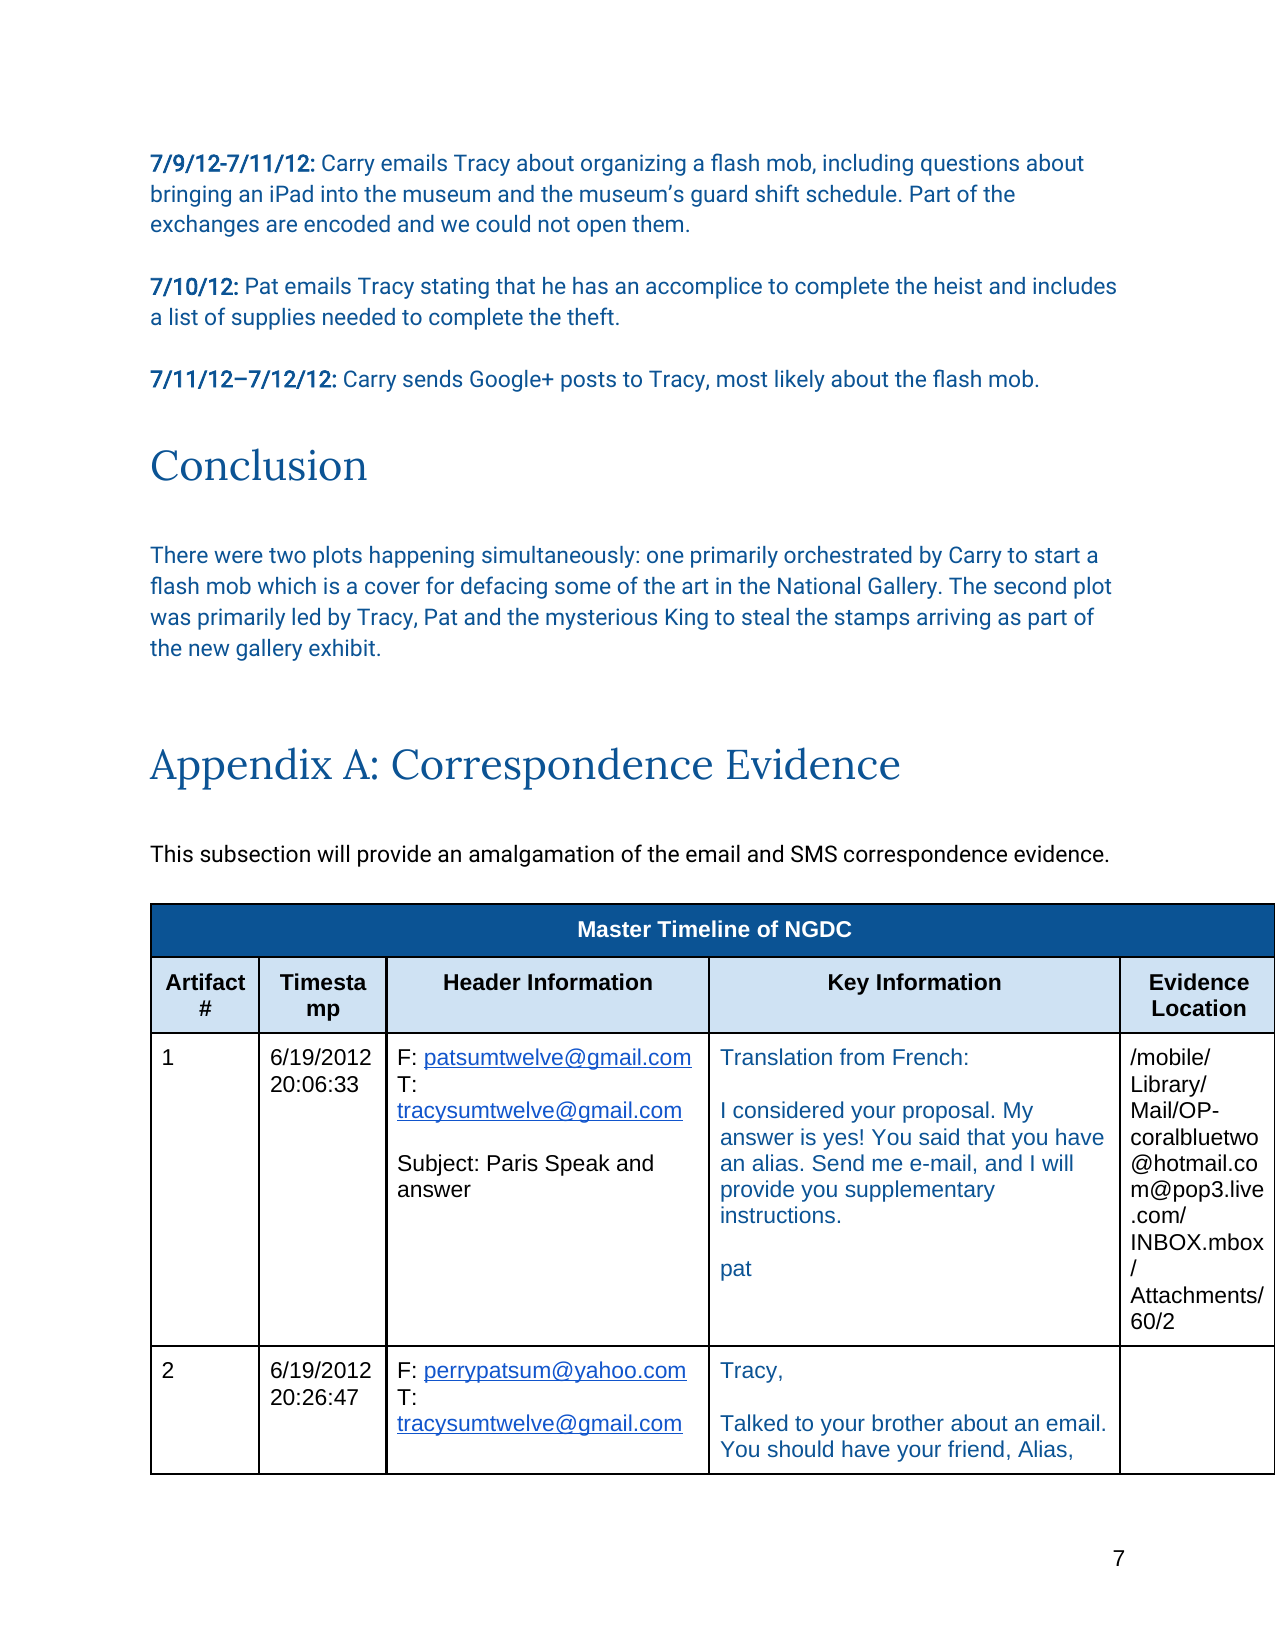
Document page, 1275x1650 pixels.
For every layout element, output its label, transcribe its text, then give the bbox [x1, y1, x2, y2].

table_cell F: patsumtwelve@gmail.com T: tracysumtwelve@gmail.com Subject: Paris Speak and answer [388, 1034, 708, 1345]
text 7/9/12-7/11/12: Carry emails Tracy about organizing a flash mob, including questions about bringing an iPad into the museum and the museum’s guard shift schedule. Part of the exchanges are encoded and we could not open them. [150, 150, 1125, 238]
table_header Master Timeline of NGDC [152, 905, 1274, 956]
table_cell 1 [152, 1034, 258, 1345]
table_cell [710, 1347, 1119, 1473]
table_cell 6/19/2012 20:06:33 [260, 1034, 385, 1345]
table_cell Translation from French: I considered your proposal. My answer is yes! You said that you have an alias. Send me e-mail, and I will provide you supplementary instructions. pat [710, 1034, 1119, 1345]
table_cell Header Information [388, 958, 708, 1032]
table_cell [388, 1347, 708, 1473]
table_cell Key Information [710, 958, 1119, 1032]
text 7/10/12: Pat emails Tracy stating that he has an accomplice to complete the heist and includes a list of supplies needed to complete the theft. [150, 273, 1125, 331]
table_cell /mobile/Library/Mail/OP-coralbluetwo@hotmail.com@pop3.live.com/INBOX.mbox/Attachments/60/2 [1121, 1034, 1274, 1345]
text This subsection will provide an amalgamation of the email and SMS correspondence evidence. [150, 841, 1125, 868]
text There were two plots happening simultaneously: one primarily orchestrated by Carry to start a flash mob which is a cover for defacing some of the art in the National Gallery. The second plot was primarily led by Tracy, Pat and the mysterious King to steal the stamps arriving as part of the new gallery exhibit. [150, 542, 1125, 662]
subtitle Appendix A: Correspondence Evidence [150, 737, 1125, 791]
table_cell Evidence Location [1121, 958, 1274, 1032]
table_cell [1121, 1347, 1274, 1473]
subtitle Conclusion [150, 438, 1125, 492]
table_cell 6/19/2012 20:26:47 [260, 1347, 385, 1473]
table_cell Artifact # [152, 958, 258, 1032]
text 7/11/12–7/12/12: Carry sends Google+ posts to Tracy, most likely about the flash mob. [150, 366, 1125, 393]
table_cell 2 [152, 1347, 258, 1473]
table_cell Timestamp [260, 958, 385, 1032]
